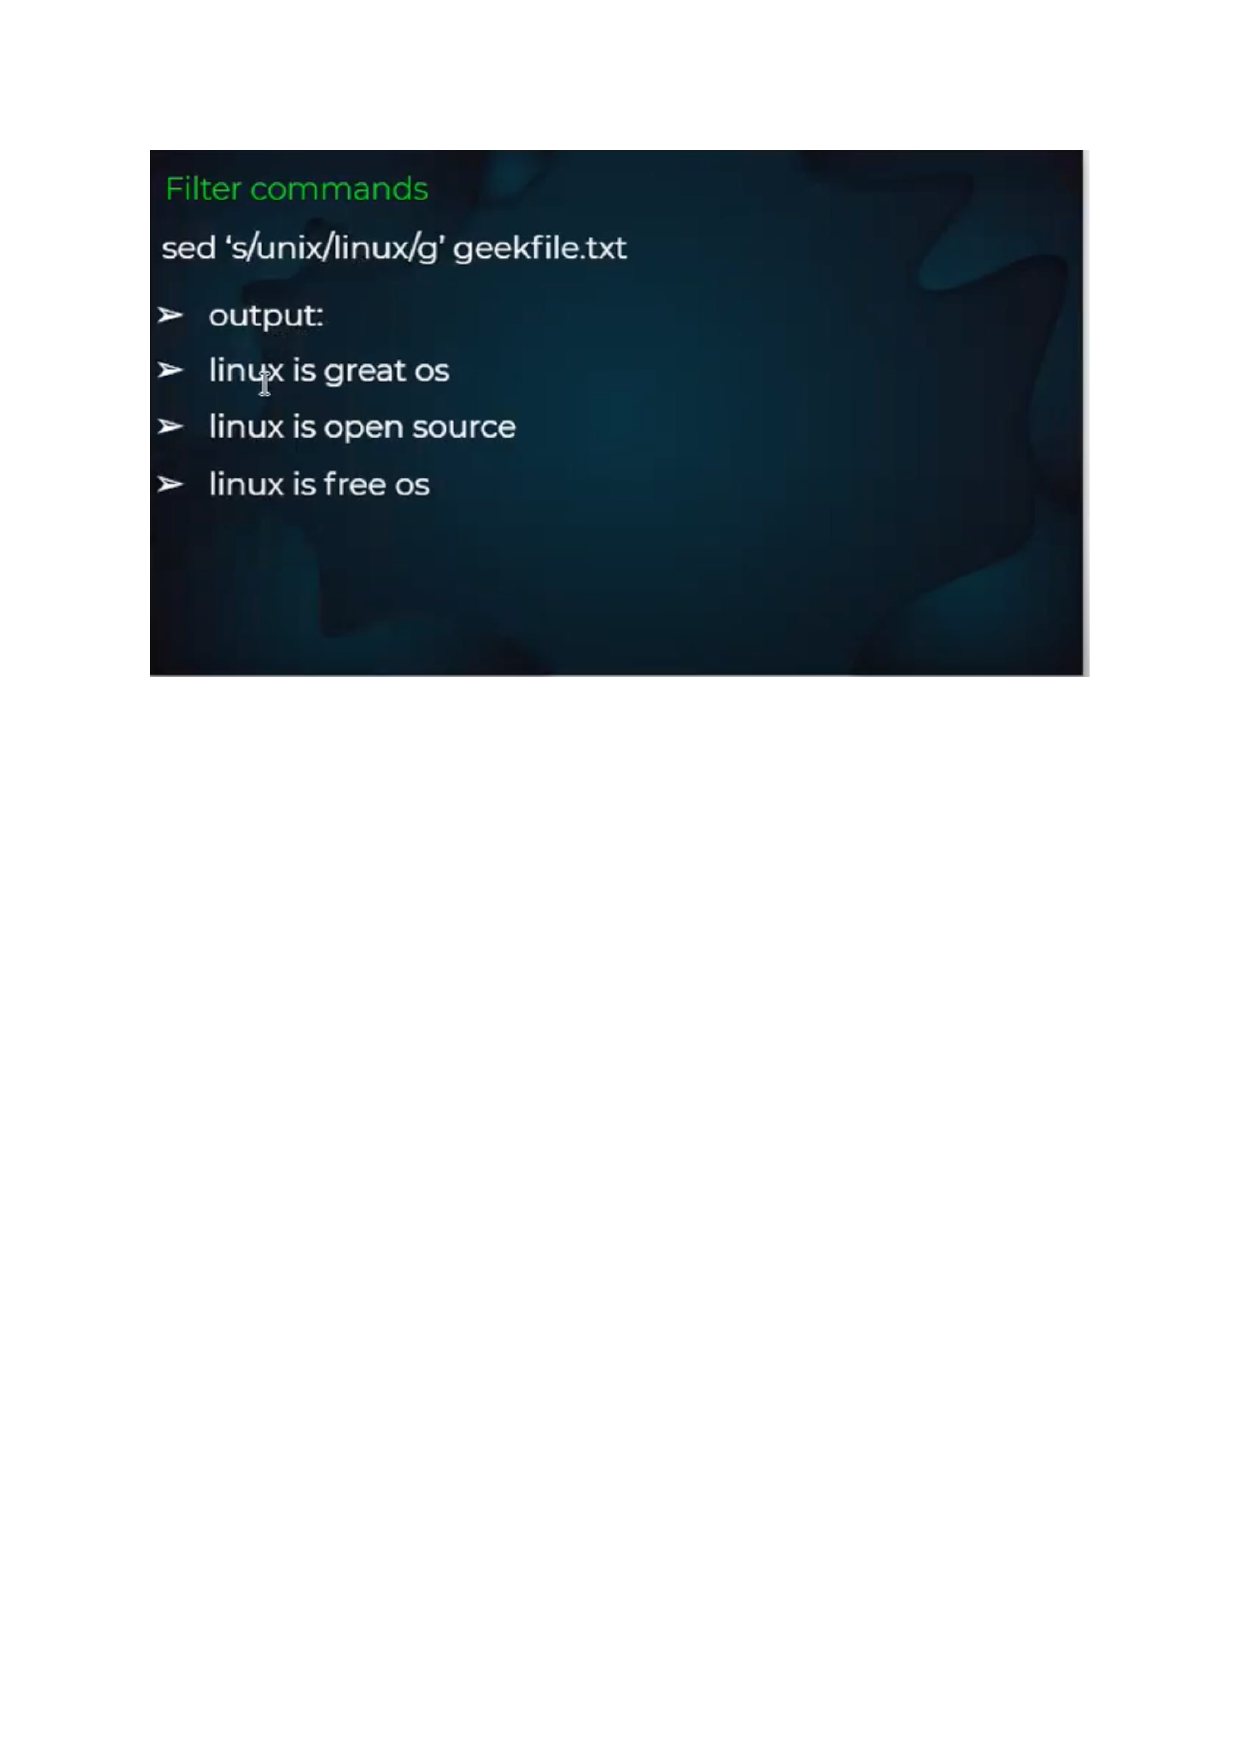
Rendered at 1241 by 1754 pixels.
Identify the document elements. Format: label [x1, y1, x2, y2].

picture [150, 150, 1090, 677]
